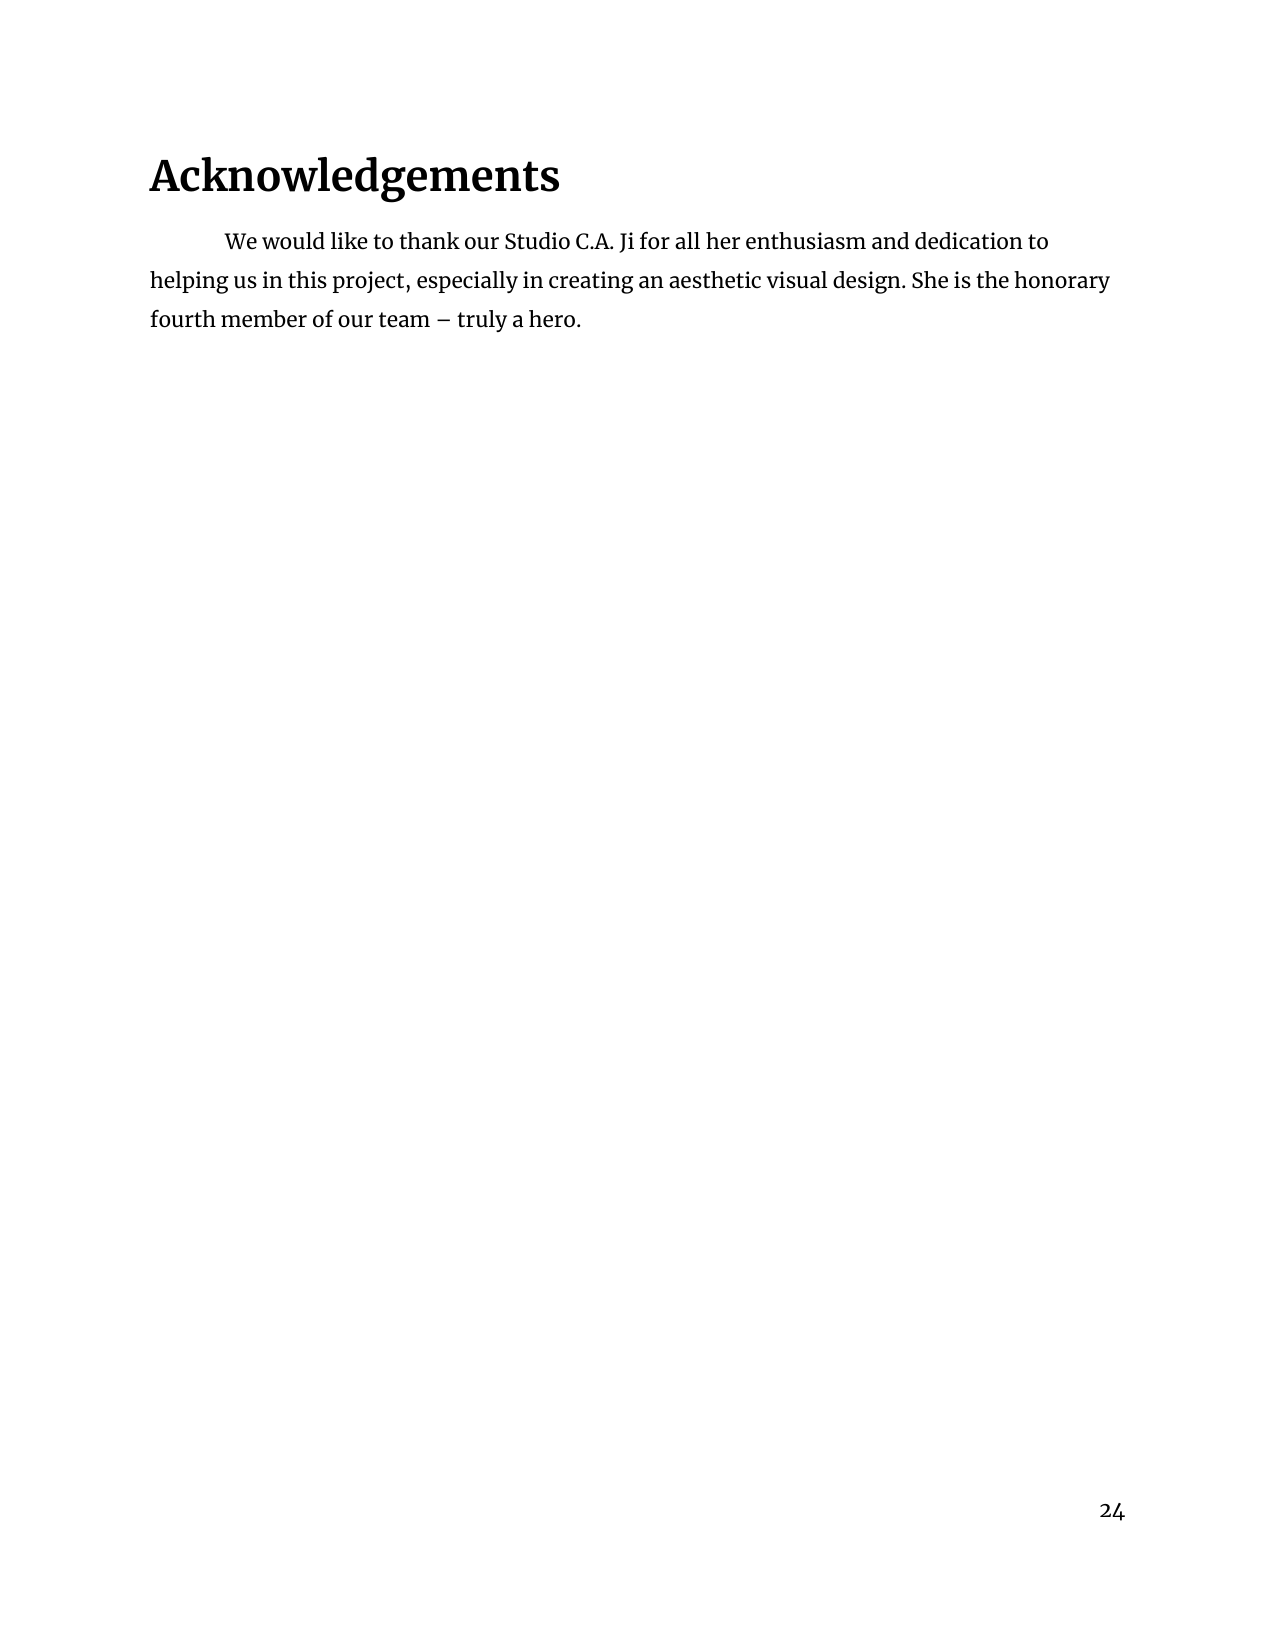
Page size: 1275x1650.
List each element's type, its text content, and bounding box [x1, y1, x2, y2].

text We would like to thank our Studio C.A. Ji for all her enthusiasm and dedication to helping us in this project, especially in creating an aesthetic visual design. She is the honorary fourth member of our team – truly a hero. [150, 228, 1125, 333]
text Acknowledgements [150, 150, 1125, 202]
